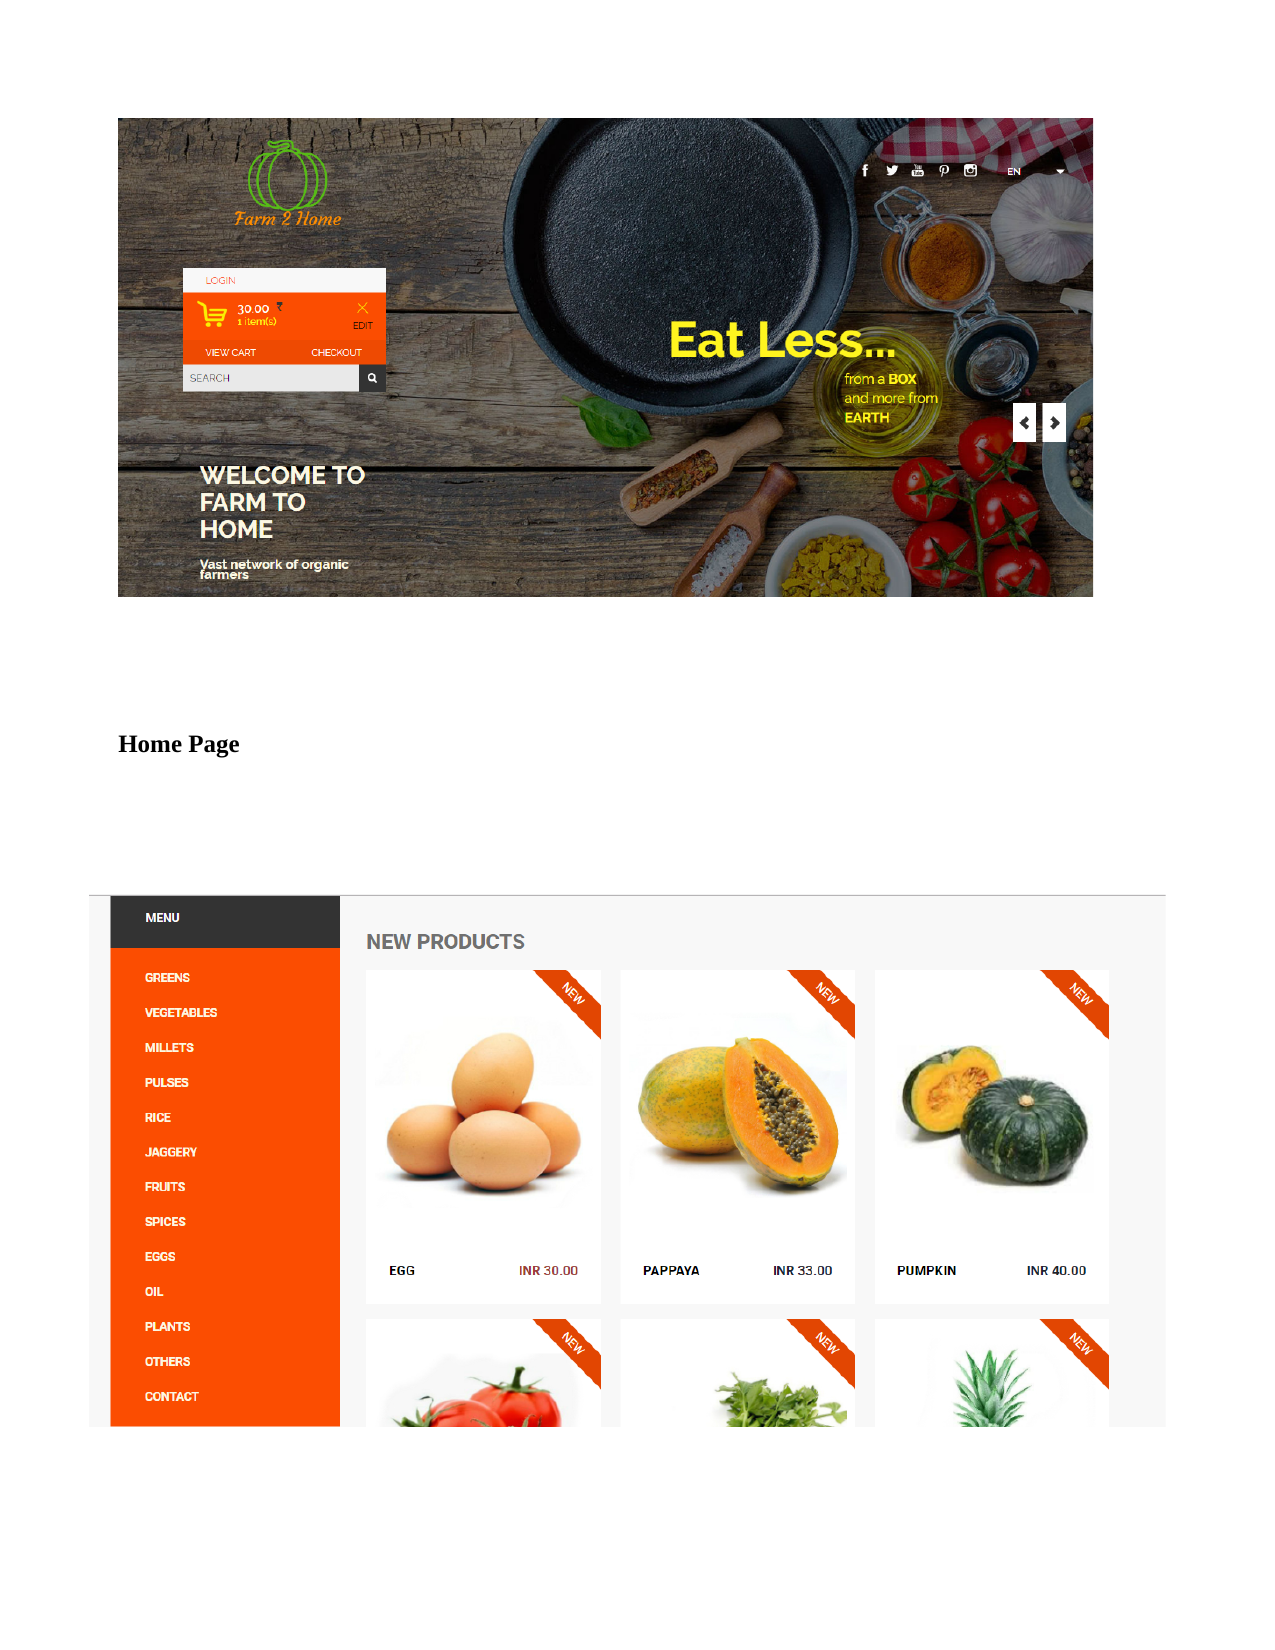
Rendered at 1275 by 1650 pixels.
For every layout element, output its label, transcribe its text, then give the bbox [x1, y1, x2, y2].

picture [118, 118, 1094, 597]
picture [89, 894, 1166, 1427]
text Home Page [118, 729, 1157, 758]
